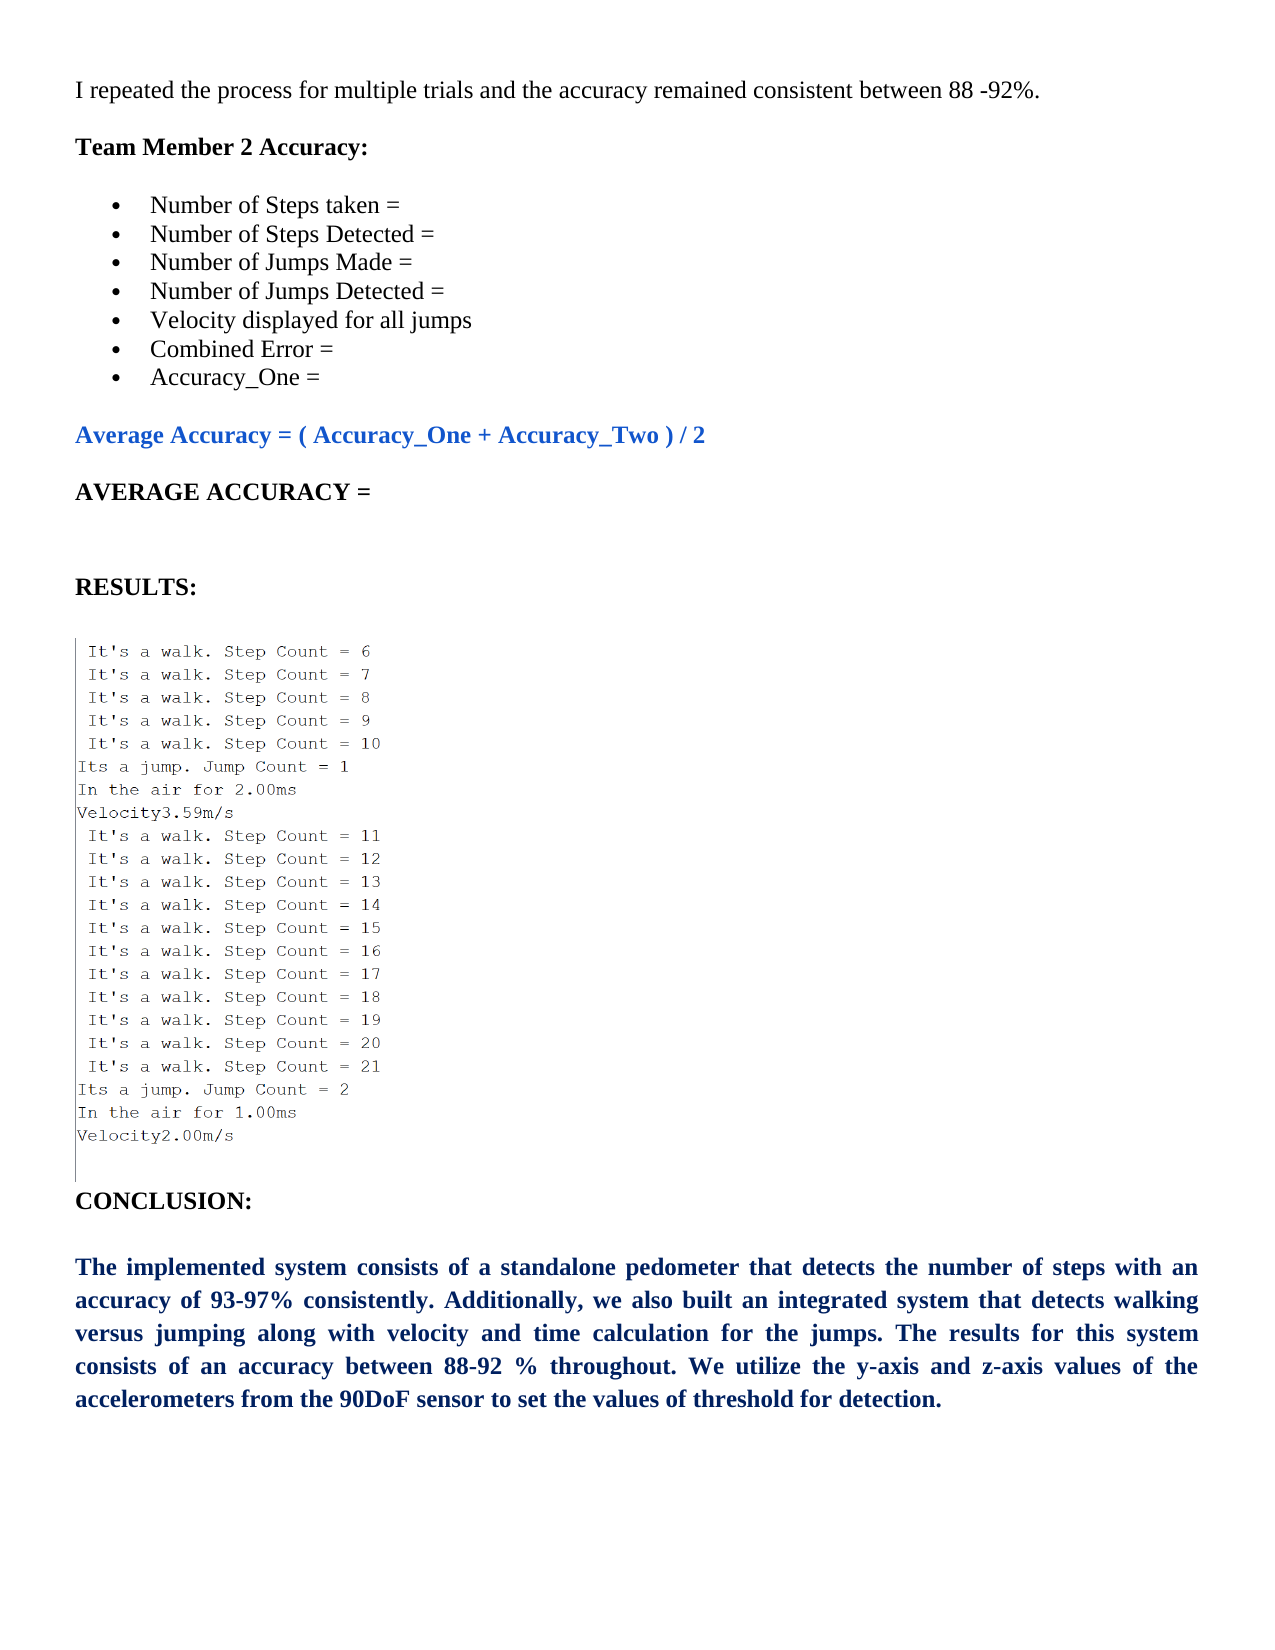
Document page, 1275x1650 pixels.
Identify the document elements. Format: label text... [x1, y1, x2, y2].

text Team Member 2 Accuracy: [75, 132, 1200, 161]
text The implemented system consists of a standalone pedometer that detects the number of steps with an accuracy of 93-97% consistently. Additionally, we also built an integrated system that detects walking versus jumping along with velocity and time calculation for the jumps. The results for this system consists of an accuracy between 88-92 % throughout. We utilize the y-axis and z-axis values of the accelerometers from the 90DoF sensor to set the values of threshold for detection. [75, 1252, 1200, 1413]
list Number of Jumps Detected = [112, 276, 1200, 305]
list Combined Error = [112, 334, 1200, 362]
list Accuracy_One = [112, 362, 1200, 391]
picture [75, 638, 703, 1182]
text I repeated the process for multiple trials and the accuracy remained consistent between 88 -92%. [75, 75, 1200, 104]
list Velocity displayed for all jumps [112, 305, 1200, 334]
text CONCLUSION: [75, 1186, 1200, 1215]
text AVERAGE ACCURACY = [75, 477, 1200, 506]
list Number of Steps taken = [112, 190, 1200, 219]
text RESULTS: [75, 572, 1200, 601]
list Number of Steps Detected = [112, 219, 1200, 247]
text Average Accuracy = ( Accuracy_One + Accuracy_Two ) / 2 [75, 420, 1200, 449]
list Number of Jumps Made = [112, 247, 1200, 276]
